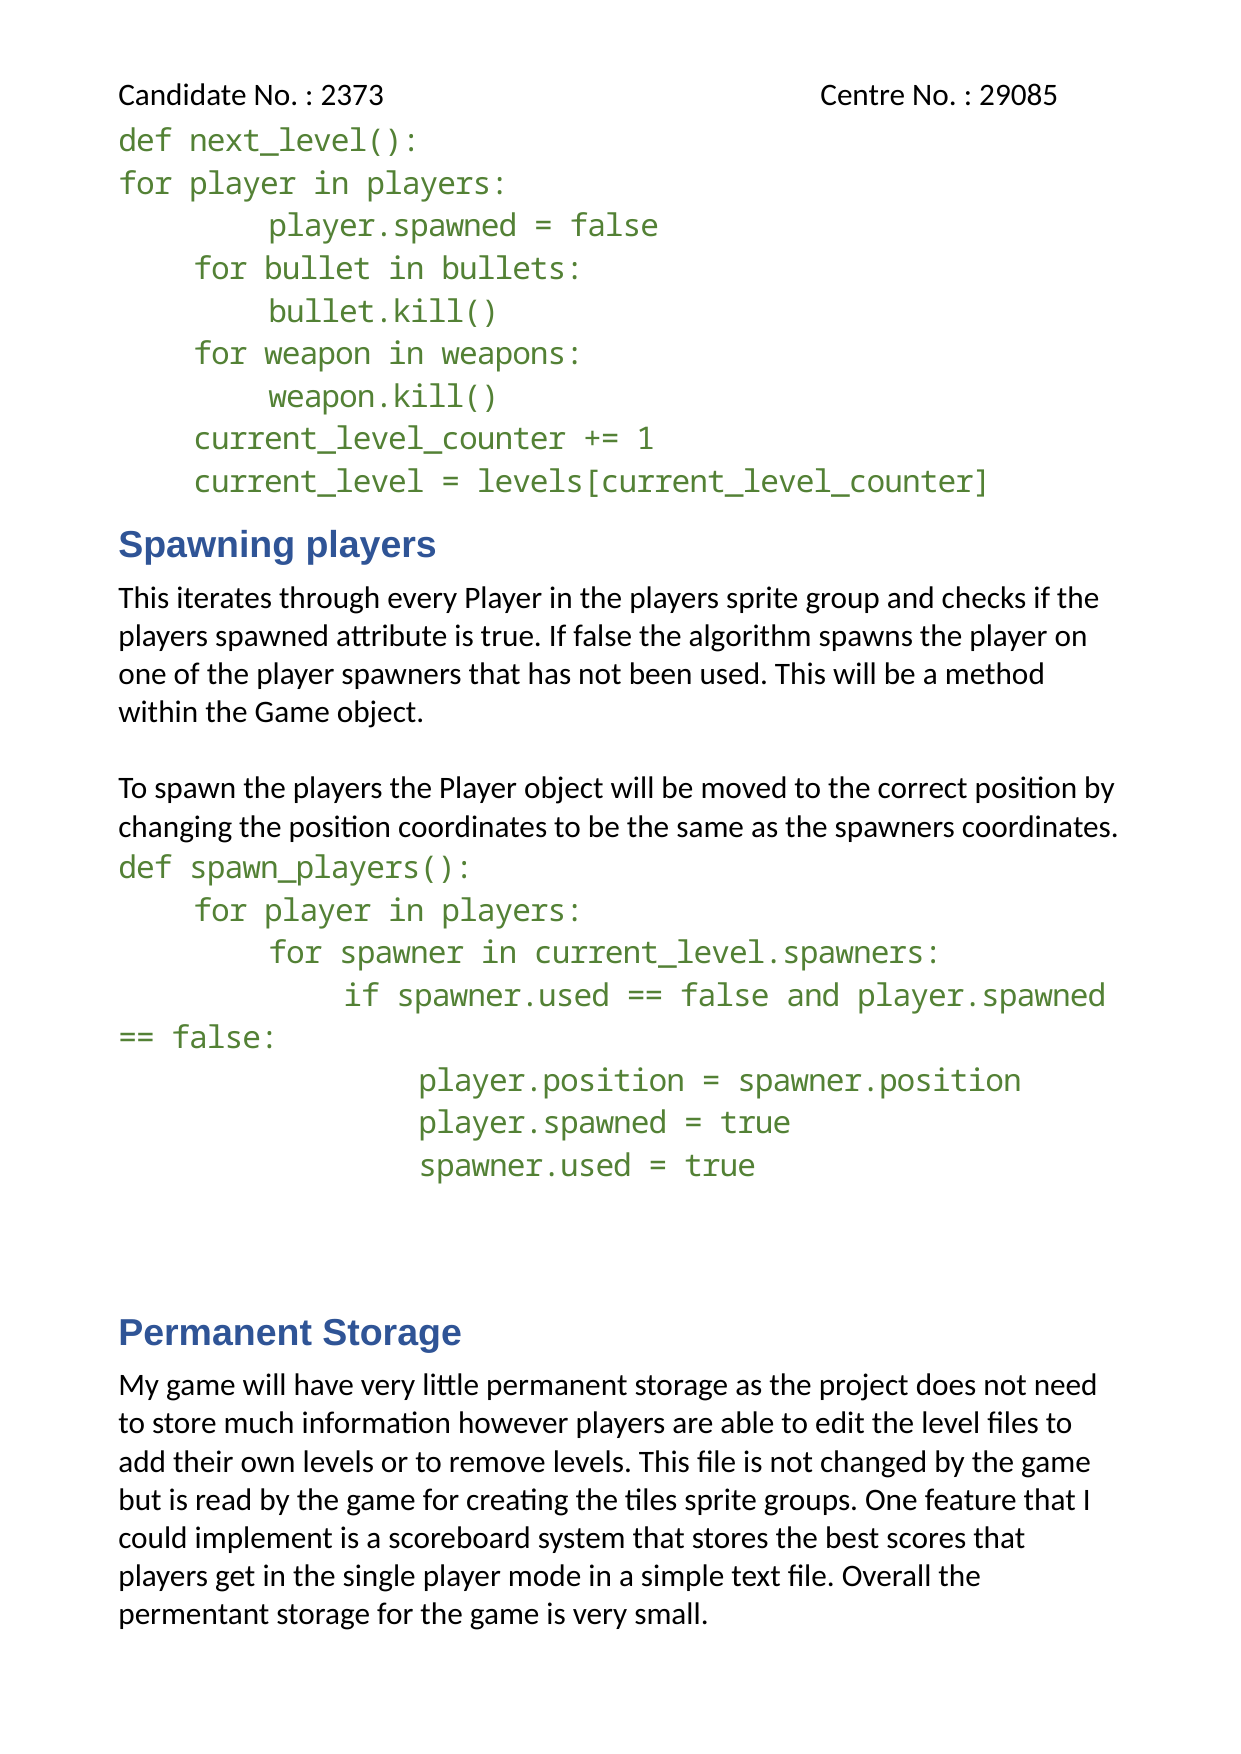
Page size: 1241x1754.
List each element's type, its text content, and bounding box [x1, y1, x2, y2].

title current_level_counter += 1 [118, 416, 1122, 459]
title for bullet in bullets: [118, 246, 1122, 288]
title def next_level(): [118, 118, 1122, 161]
title player.spawned = false [118, 203, 1122, 246]
subtitle Spawning players [118, 522, 1122, 566]
text My game will have very little permanent storage as the project does not need to store much information however players are able to edit the level files to add their own levels or to remove levels. This file is not changed by the game but is read by the game for creating the tiles sprite groups. One feature that I could implement is a scoreboard system that stores the best scores that players get in the single player mode in a simple text file. Overall the permentant storage for the game is very small. [118, 1366, 1122, 1632]
title player.spawned = true [118, 1101, 1122, 1143]
title spawner.used = true [118, 1143, 1122, 1186]
subtitle Permanent Storage [118, 1310, 1122, 1353]
title current_level = levels[current_level_counter] [118, 459, 1122, 502]
title def spawn_players(): [118, 845, 1122, 887]
title for player in players: [118, 161, 1122, 203]
text To spawn the players the Player object will be moved to the correct position by changing the position coordinates to be the same as the spawners coordinates. [118, 769, 1122, 845]
title if spawner.used == false and player.spawned == false: [118, 973, 1122, 1058]
title bullet.kill() [118, 288, 1122, 331]
title for weapon in weapons: [118, 331, 1122, 374]
title weapon.kill() [118, 374, 1122, 416]
title for player in players: [118, 887, 1122, 930]
text This iterates through every Player in the players sprite group and checks if the players spawned attribute is true. If false the algorithm spawns the player on one of the player spawners that has not been used. This will be a method within the Game object. [118, 578, 1122, 731]
title for spawner in current_level.spawners: [118, 930, 1122, 973]
title player.position = spawner.position [118, 1058, 1122, 1101]
